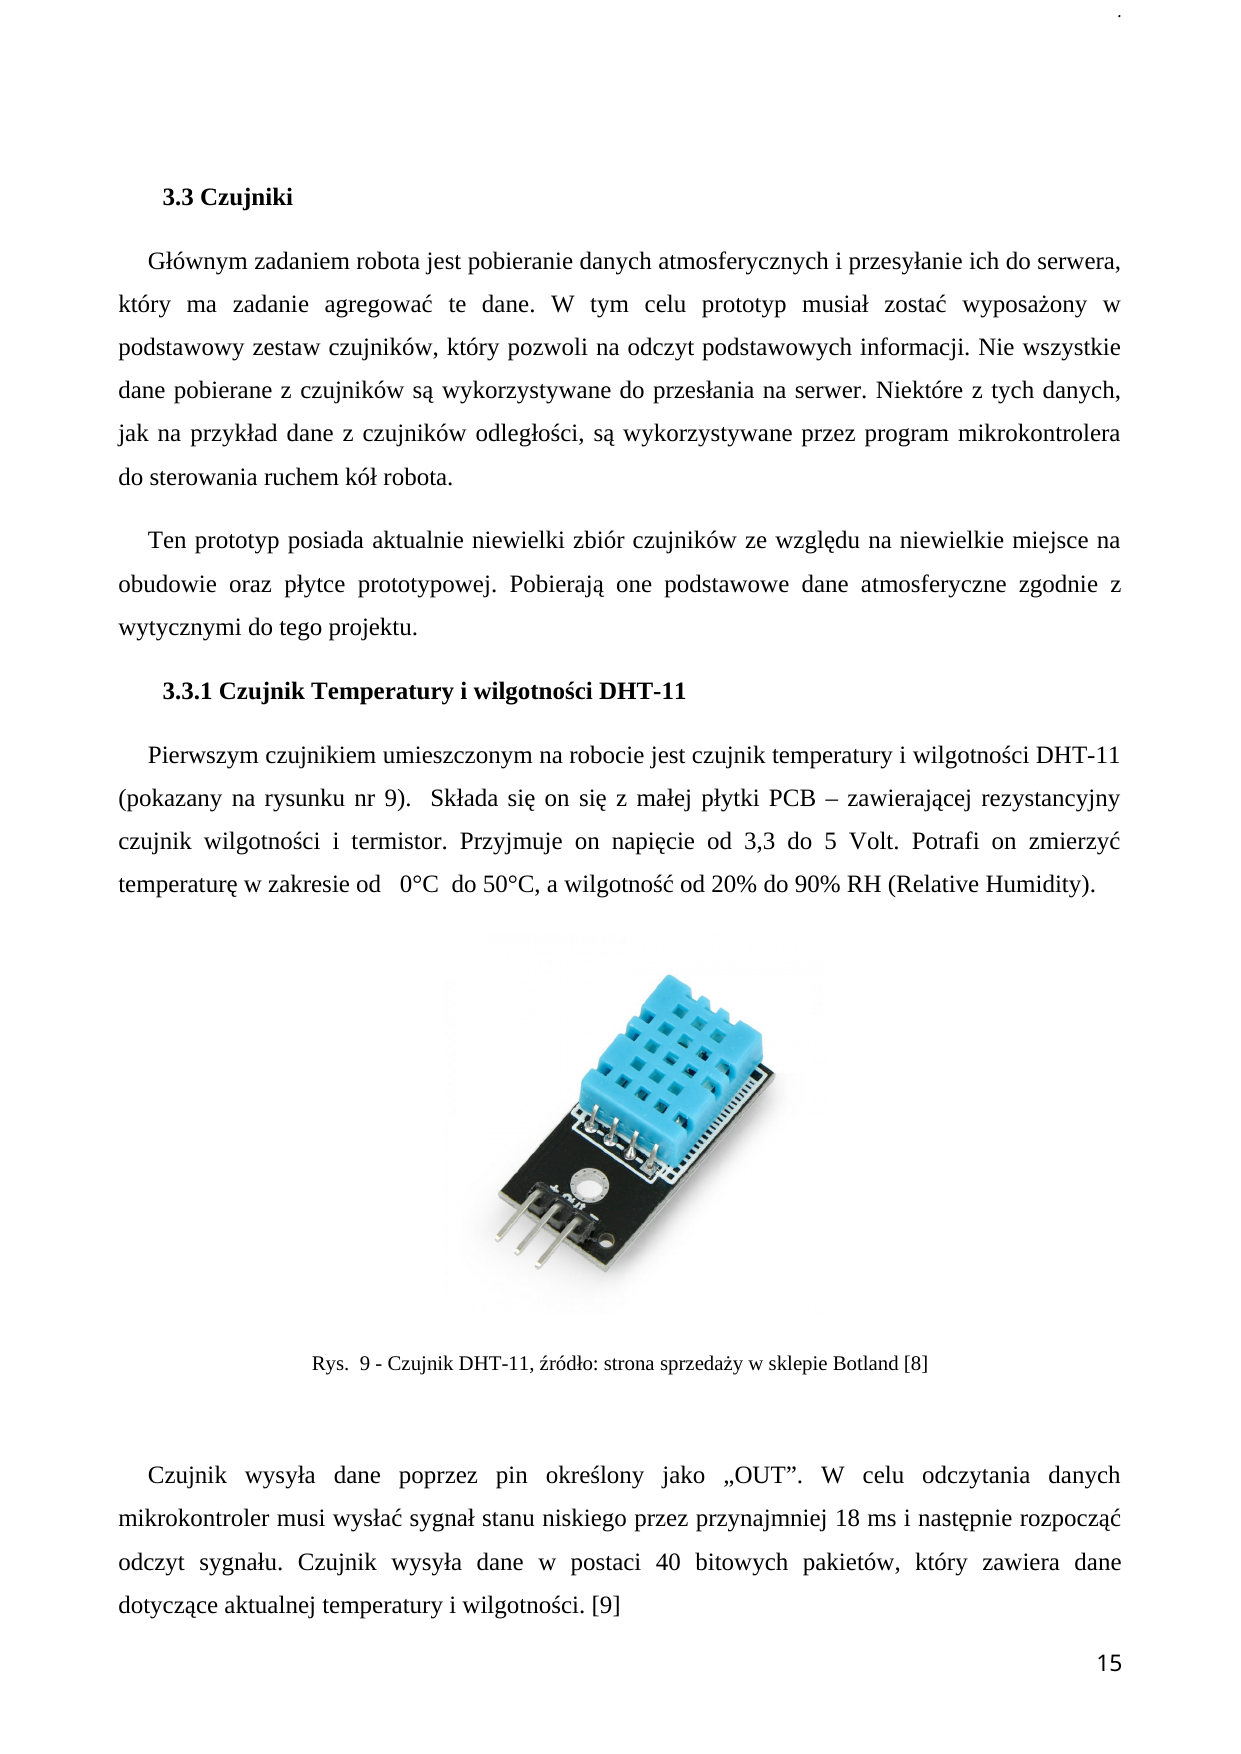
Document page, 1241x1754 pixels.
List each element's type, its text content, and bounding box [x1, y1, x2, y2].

text 3.3 Czujniki [118, 182, 1122, 211]
text Ten prototyp posiada aktualnie niewielki zbiór czujników ze względu na niewielkie miejsce na obudowie oraz płytce prototypowej. Pobierają one podstawowe dane atmosferyczne zgodnie z wytycznymi do tego projektu. [118, 526, 1122, 641]
text Pierwszym czujnikiem umieszczonym na robocie jest czujnik temperatury i wilgotności DHT-11 (pokazany na rysunku nr 9). Składa się on się z małej płytki PCB – zawierającej rezystancyjny czujnik wilgotności i termistor. Przyjmuje on napięcie od 3,3 do 5 Volt. Potrafi on zmierzyć temperaturę w zakresie od 0°C do 50°C, a wilgotność od 20% do 90% RH (Relative Humidity). [118, 740, 1122, 898]
text 3.3.1 Czujnik Temperatury i wilgotności DHT-11 [118, 676, 1122, 704]
picture [444, 933, 826, 1314]
text Czujnik wysyła dane poprzez pin określony jako „OUT”. W celu odczytania danych mikrokontroler musi wysłać sygnał stanu niskiego przez przynajmniej 18 ms i następnie rozpocząć odczyt sygnału. Czujnik wysyła dane w postaci 40 bitowych pakietów, który zawiera dane dotyczące aktualnej temperatury i wilgotności. [9] [118, 1460, 1122, 1618]
text Rys. 9 - Czujnik DHT-11, źródło: strona sprzedaży w sklepie Botland [8] [118, 1350, 1122, 1374]
text Głównym zadaniem robota jest pobieranie danych atmosferycznych i przesyłanie ich do serwera, który ma zadanie agregować te dane. W tym celu prototyp musiał zostać wyposażony w podstawowy zestaw czujników, który pozwoli na odczyt podstawowych informacji. Nie wszystkie dane pobierane z czujników są wykorzystywane do przesłania na serwer. Niektóre z tych danych, jak na przykład dane z czujników odległości, są wykorzystywane przez program mikrokontrolera do sterowania ruchem kół robota. [118, 246, 1122, 490]
